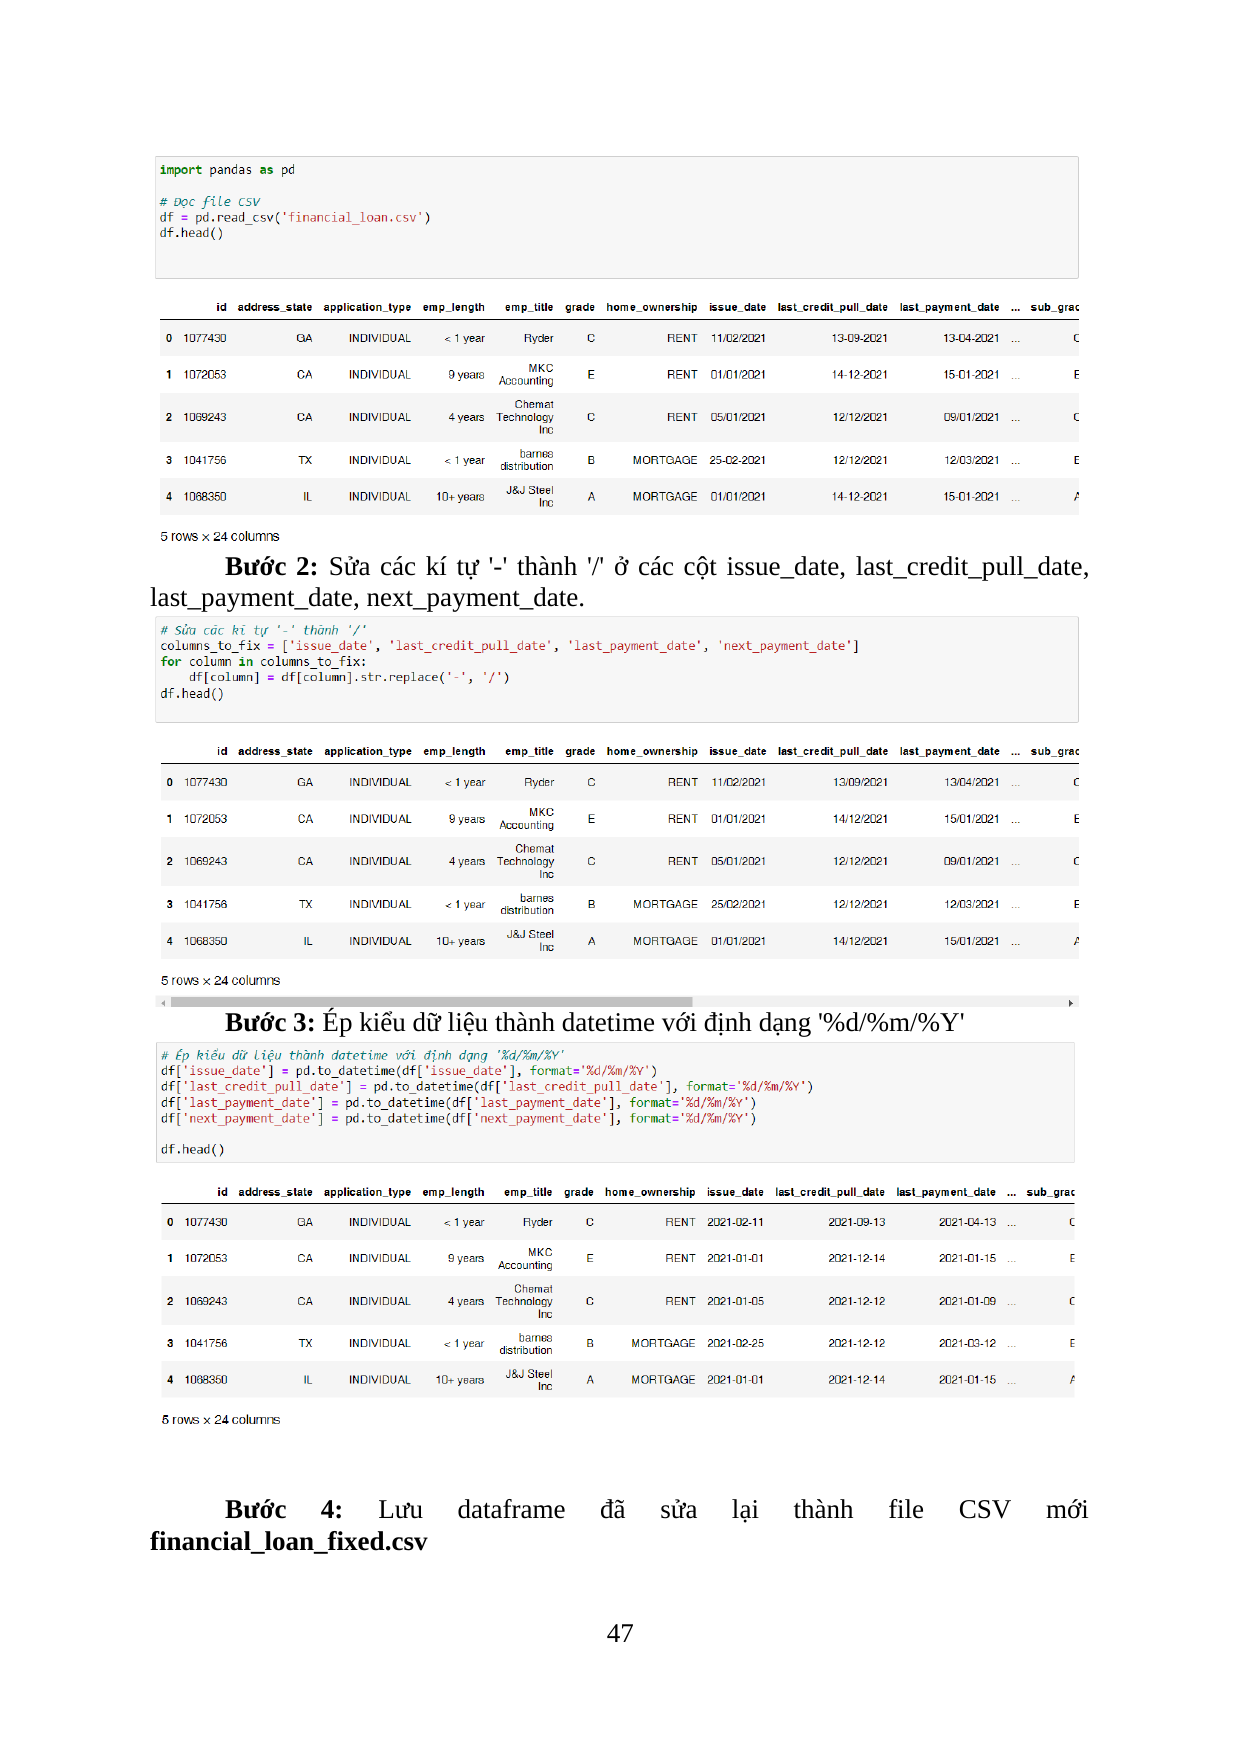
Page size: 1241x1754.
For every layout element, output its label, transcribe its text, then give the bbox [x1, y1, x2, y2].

picture [150, 612, 1091, 1007]
text Bước 3: Ép kiểu dữ liệu thành datetime với định dạng '%d/%m/%Y' [150, 1007, 1090, 1037]
picture [150, 150, 1091, 550]
picture [150, 1037, 1091, 1432]
text Bước 4: Lưu dataframe đã sửa lại thành file CSV mới financial_loan_fixed.csv [150, 1493, 1090, 1556]
text Bước 2: Sửa các kí tự '-' thành '/' ở các cột issue_date, last_credit_pull_date, last_payment_date, next_payment_date. [150, 550, 1090, 612]
